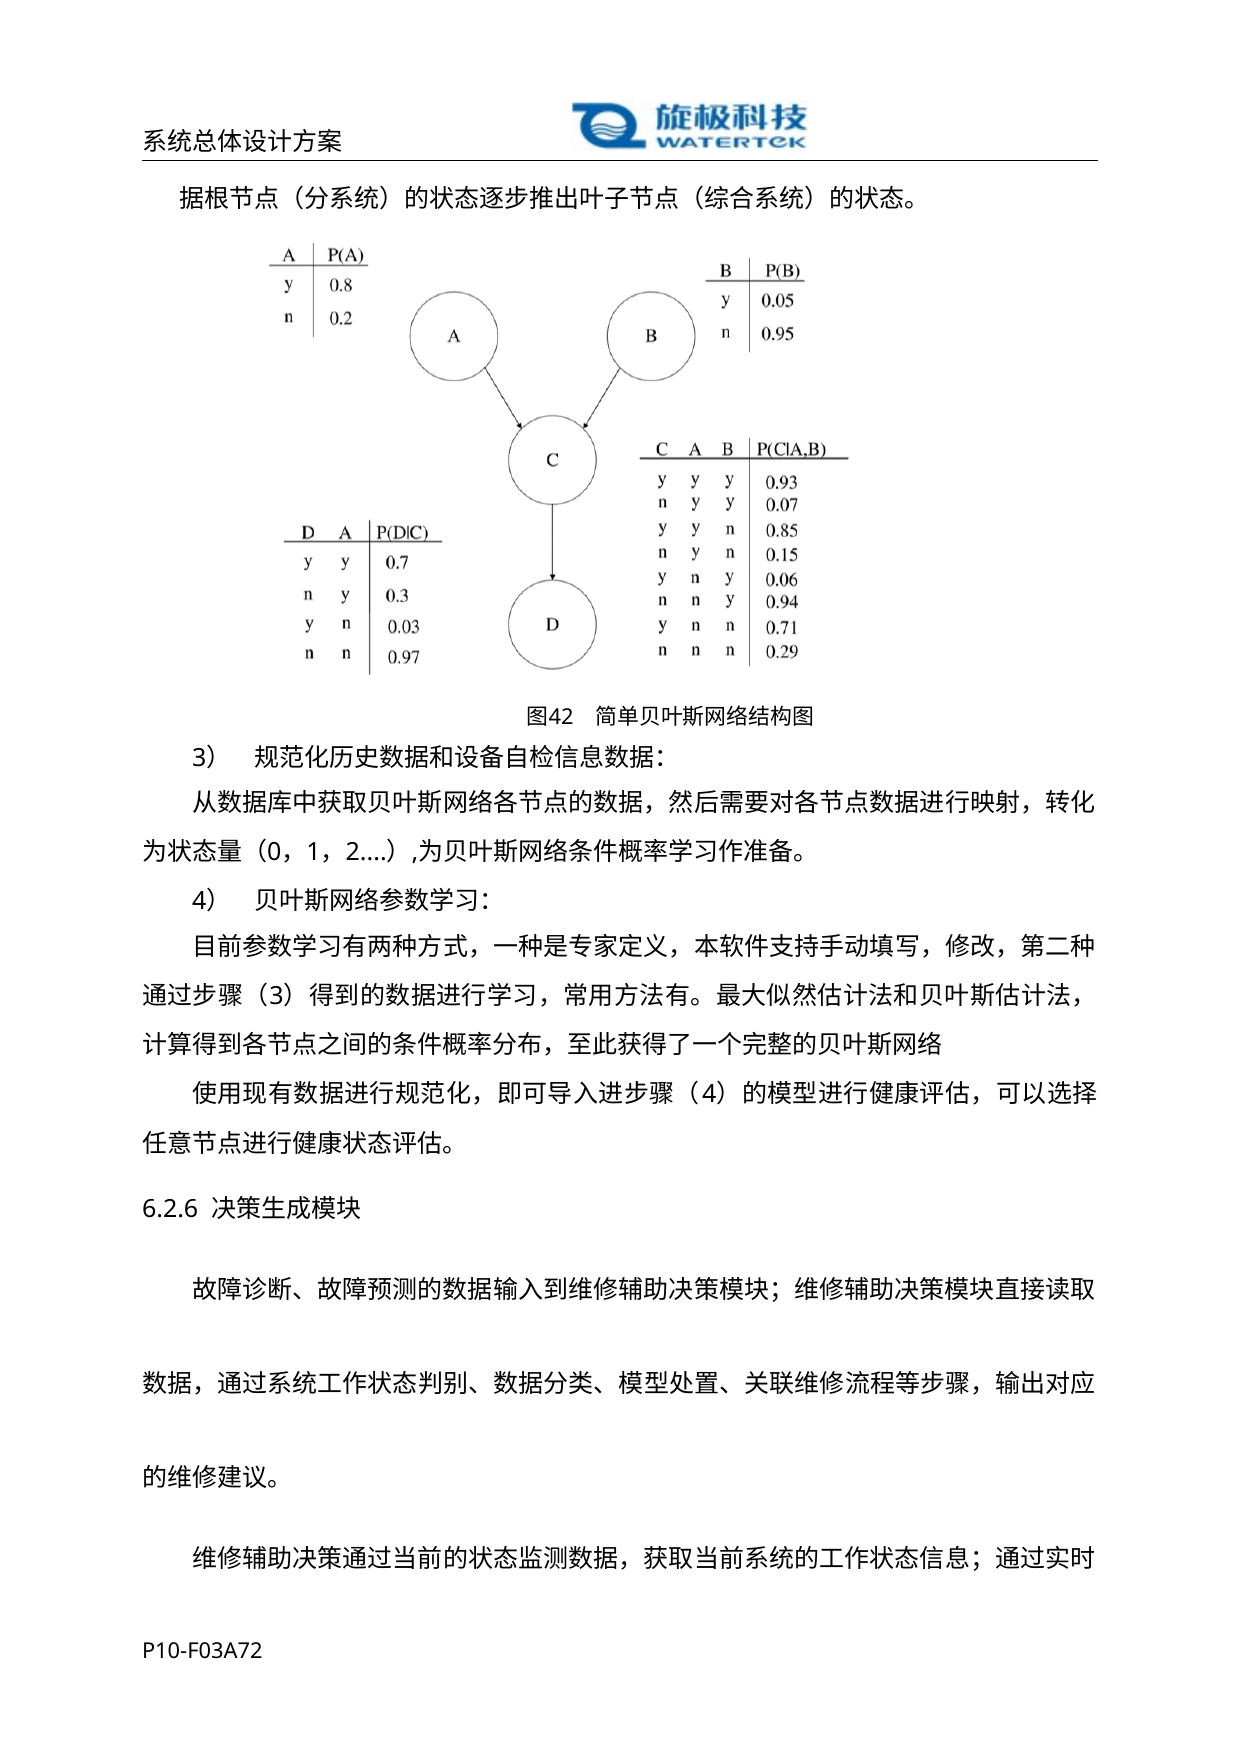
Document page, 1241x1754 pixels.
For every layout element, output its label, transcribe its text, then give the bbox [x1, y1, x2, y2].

text 从数据库中获取贝叶斯网络各节点的数据，然后需要对各节点数据进行映射，转化为状态量（0，1，2....）,为贝叶斯网络条件概率学习作准备。 [142, 782, 1098, 868]
text 故障诊断、故障预测的数据输入到维修辅助决策模块；维修辅助决策模块直接读取数据，通过系统工作状态判别、数据分类、模型处置、关联维修流程等步骤，输出对应的维修建议。 [142, 1254, 1098, 1509]
picture [216, 243, 858, 685]
text 目前参数学习有两种方式，一种是专家定义，本软件支持手动填写，修改，第二种通过步骤（3）得到的数据进行学习，常用方法有。最大似然估计法和贝叶斯估计法，计算得到各节点之间的条件概率分布，至此获得了一个完整的贝叶斯网络 [142, 926, 1098, 1061]
text 使用现有数据进行规范化，即可导入进步骤（4）的模型进行健康评估，可以选择任意节点进行健康状态评估。 [142, 1074, 1098, 1159]
picture [571, 100, 810, 151]
subtitle 决策生成模块 [142, 1172, 1098, 1240]
list 简单贝叶斯网络结构图 [192, 698, 1098, 732]
list 贝叶斯网络参数学习： [192, 881, 1098, 917]
list 规范化历史数据和设备自检信息数据： [192, 737, 1098, 773]
list 根据上述因果关系，建立一张空图，将故障原因，故障模式，故障影响作为节点逐个加入到这张空图中，去除重复节点，构成一个贝叶斯网络，如下图所示，各节点之间会产生一个条件概率表，如果能计算出每个节点之间的概率值，就可以根据根节点（分系统）的状态逐步推出叶子节点（综合系统）的状态。 [179, 162, 1098, 230]
